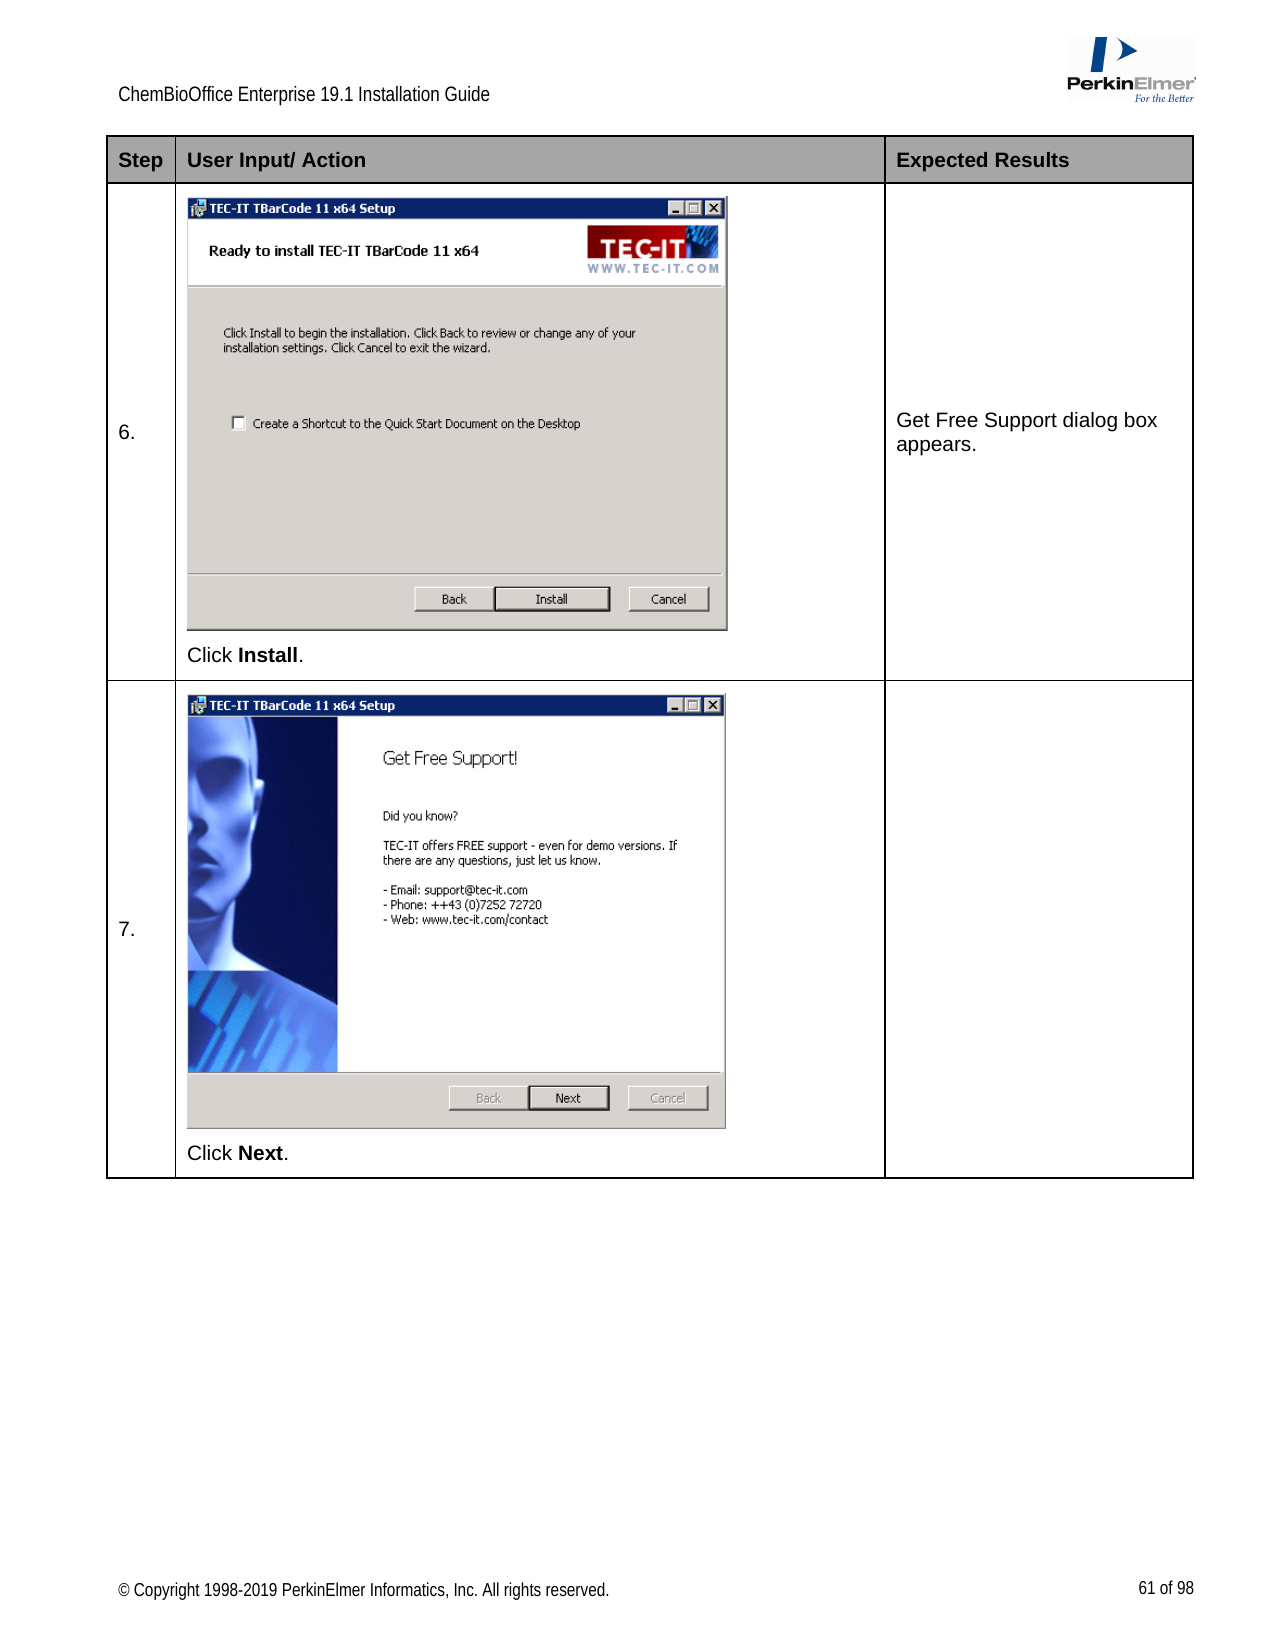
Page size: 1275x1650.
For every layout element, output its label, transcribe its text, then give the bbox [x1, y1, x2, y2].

table_header Expected Results [886, 137, 1192, 182]
table_cell Click Next. [176, 681, 884, 1177]
table_header User Input/ Action [176, 137, 884, 182]
table_header Step [108, 137, 175, 182]
picture [186, 693, 726, 1129]
table_cell 7. [108, 681, 175, 1177]
table_cell [886, 681, 1192, 1177]
picture [1067, 37, 1197, 102]
table_cell Get Free Support dialog box appears. [886, 184, 1192, 680]
table_cell Click Install. [176, 184, 884, 680]
picture [186, 196, 728, 631]
table_cell 6. [108, 184, 175, 680]
